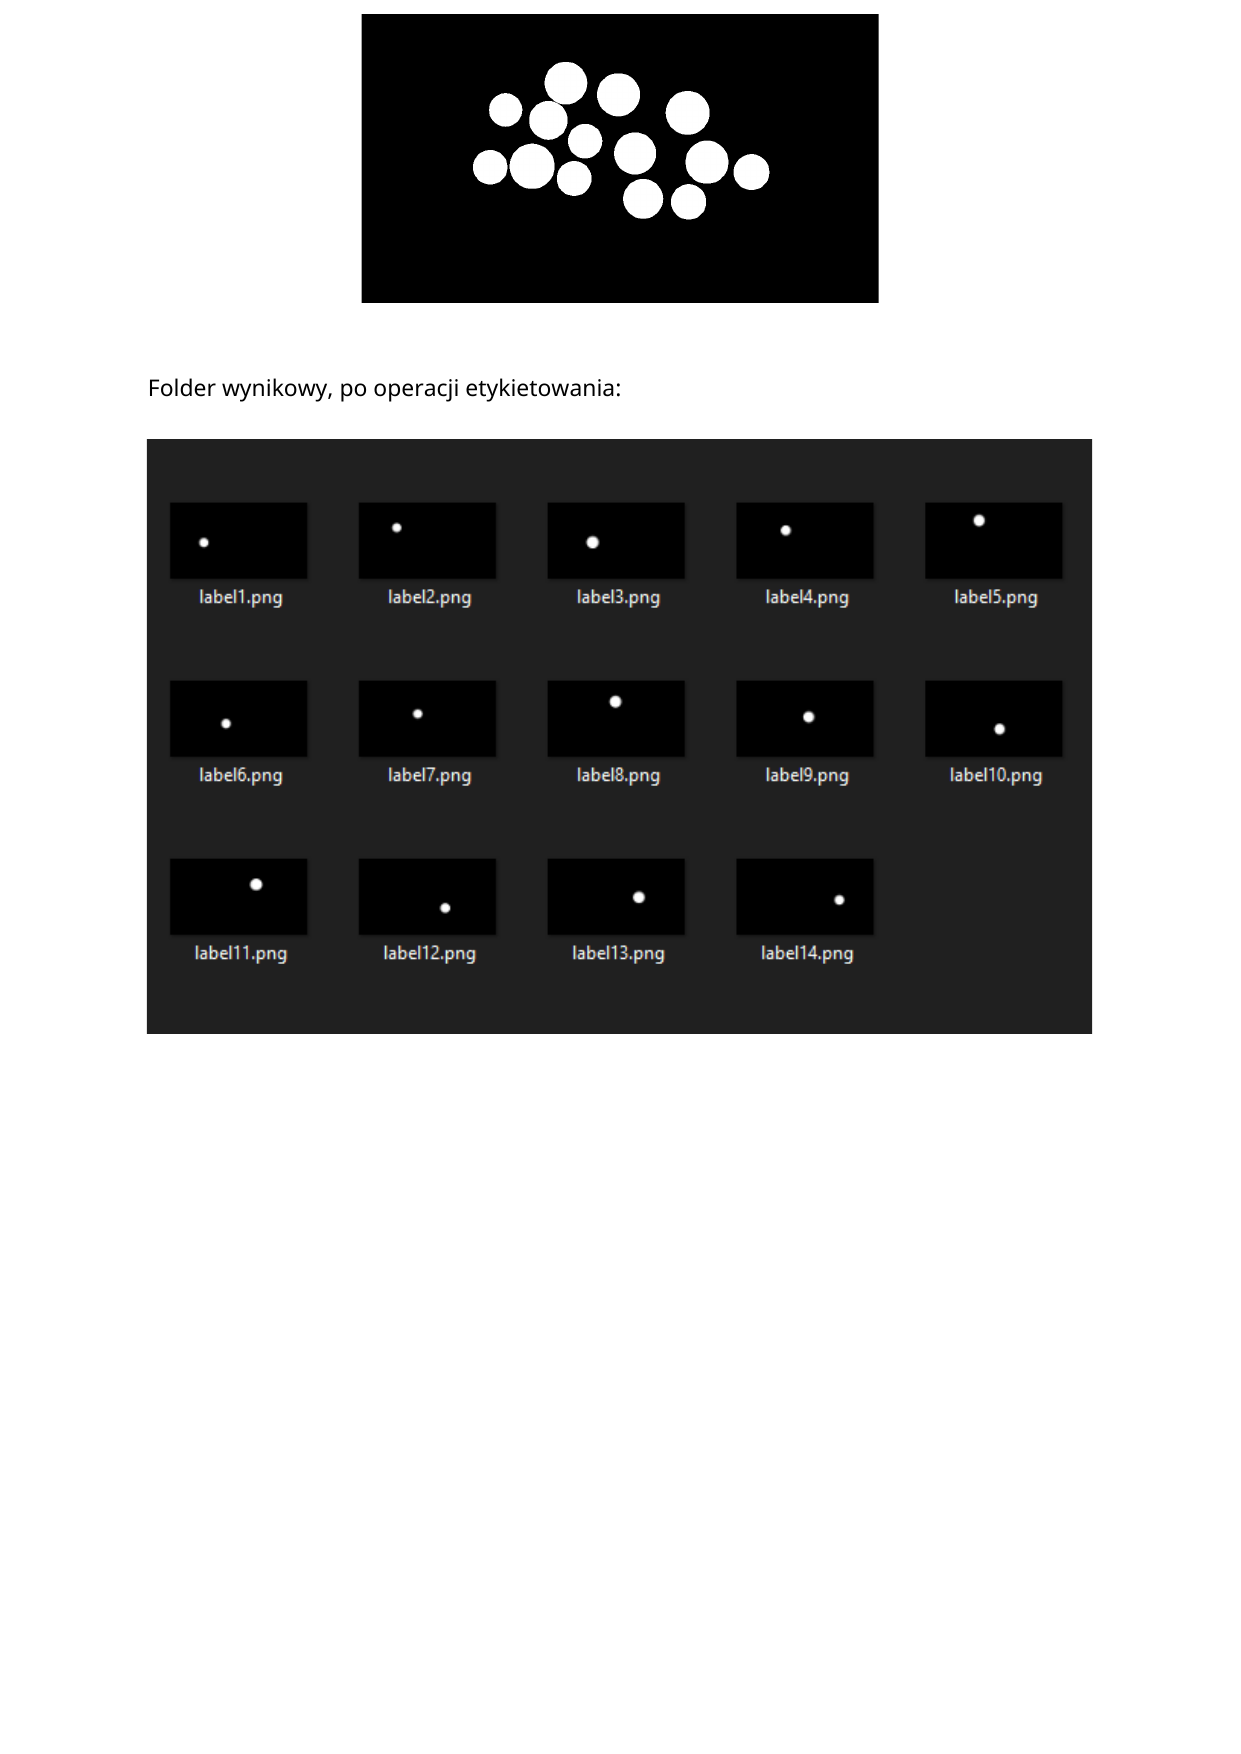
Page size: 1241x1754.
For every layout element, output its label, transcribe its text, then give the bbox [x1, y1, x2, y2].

text Folder wynikowy, po operacji etykietowania: [148, 372, 1093, 403]
picture [146, 439, 1093, 1034]
picture [361, 14, 879, 303]
